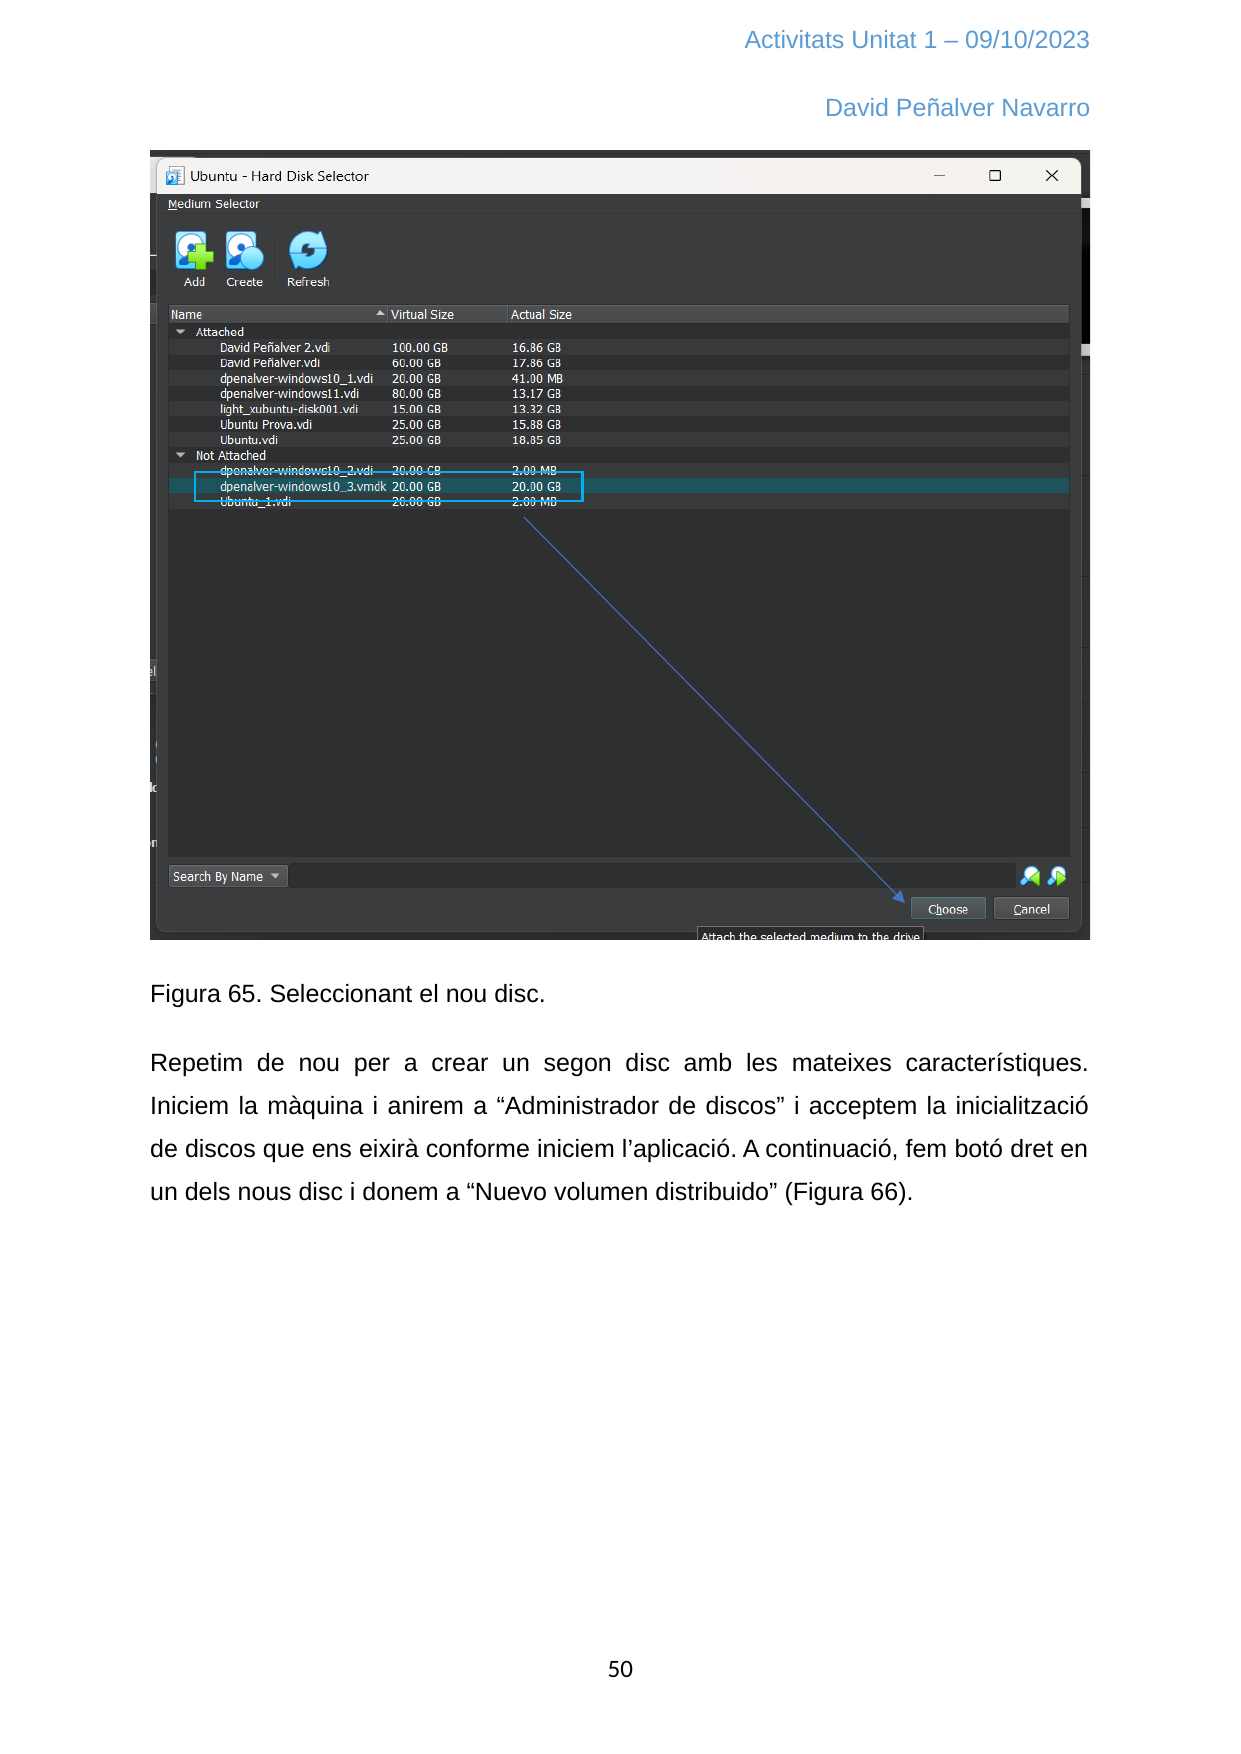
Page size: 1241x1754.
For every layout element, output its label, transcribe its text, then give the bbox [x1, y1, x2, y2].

text Repetim de nou per a crear un segon disc amb les mateixes característiques. Iniciem la màquina i anirem a “Administrador de discos” i acceptem la inicialització de discos que ens eixirà conforme iniciem l’aplicació. A continuació, fem botó dret en un dels nous disc i donem a “Nuevo volumen distribuido” (Figura 66). [150, 1047, 1090, 1206]
text Figura 65. Seleccionant el nou disc. [150, 979, 1090, 1008]
picture [150, 150, 1091, 940]
